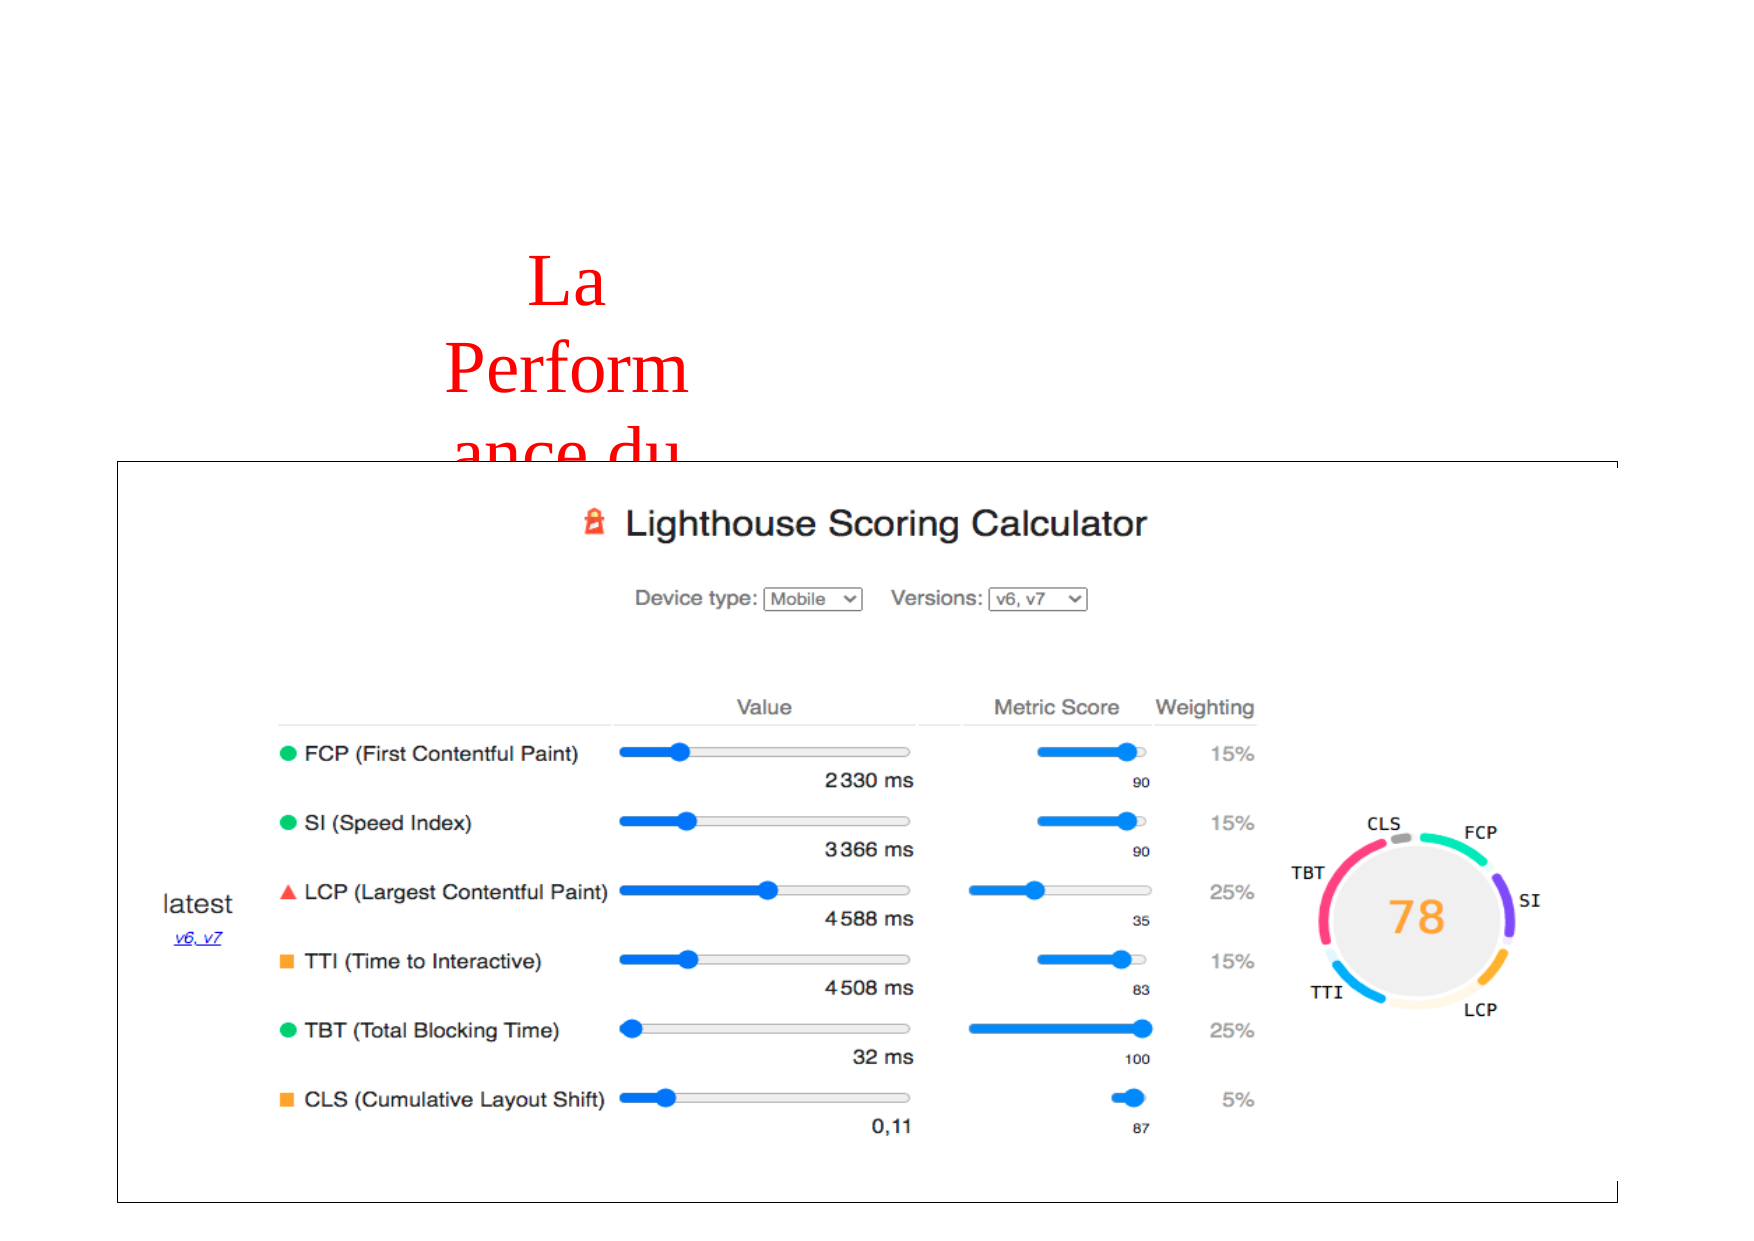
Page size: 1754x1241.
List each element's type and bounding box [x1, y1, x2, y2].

picture [132, 468, 1618, 1181]
